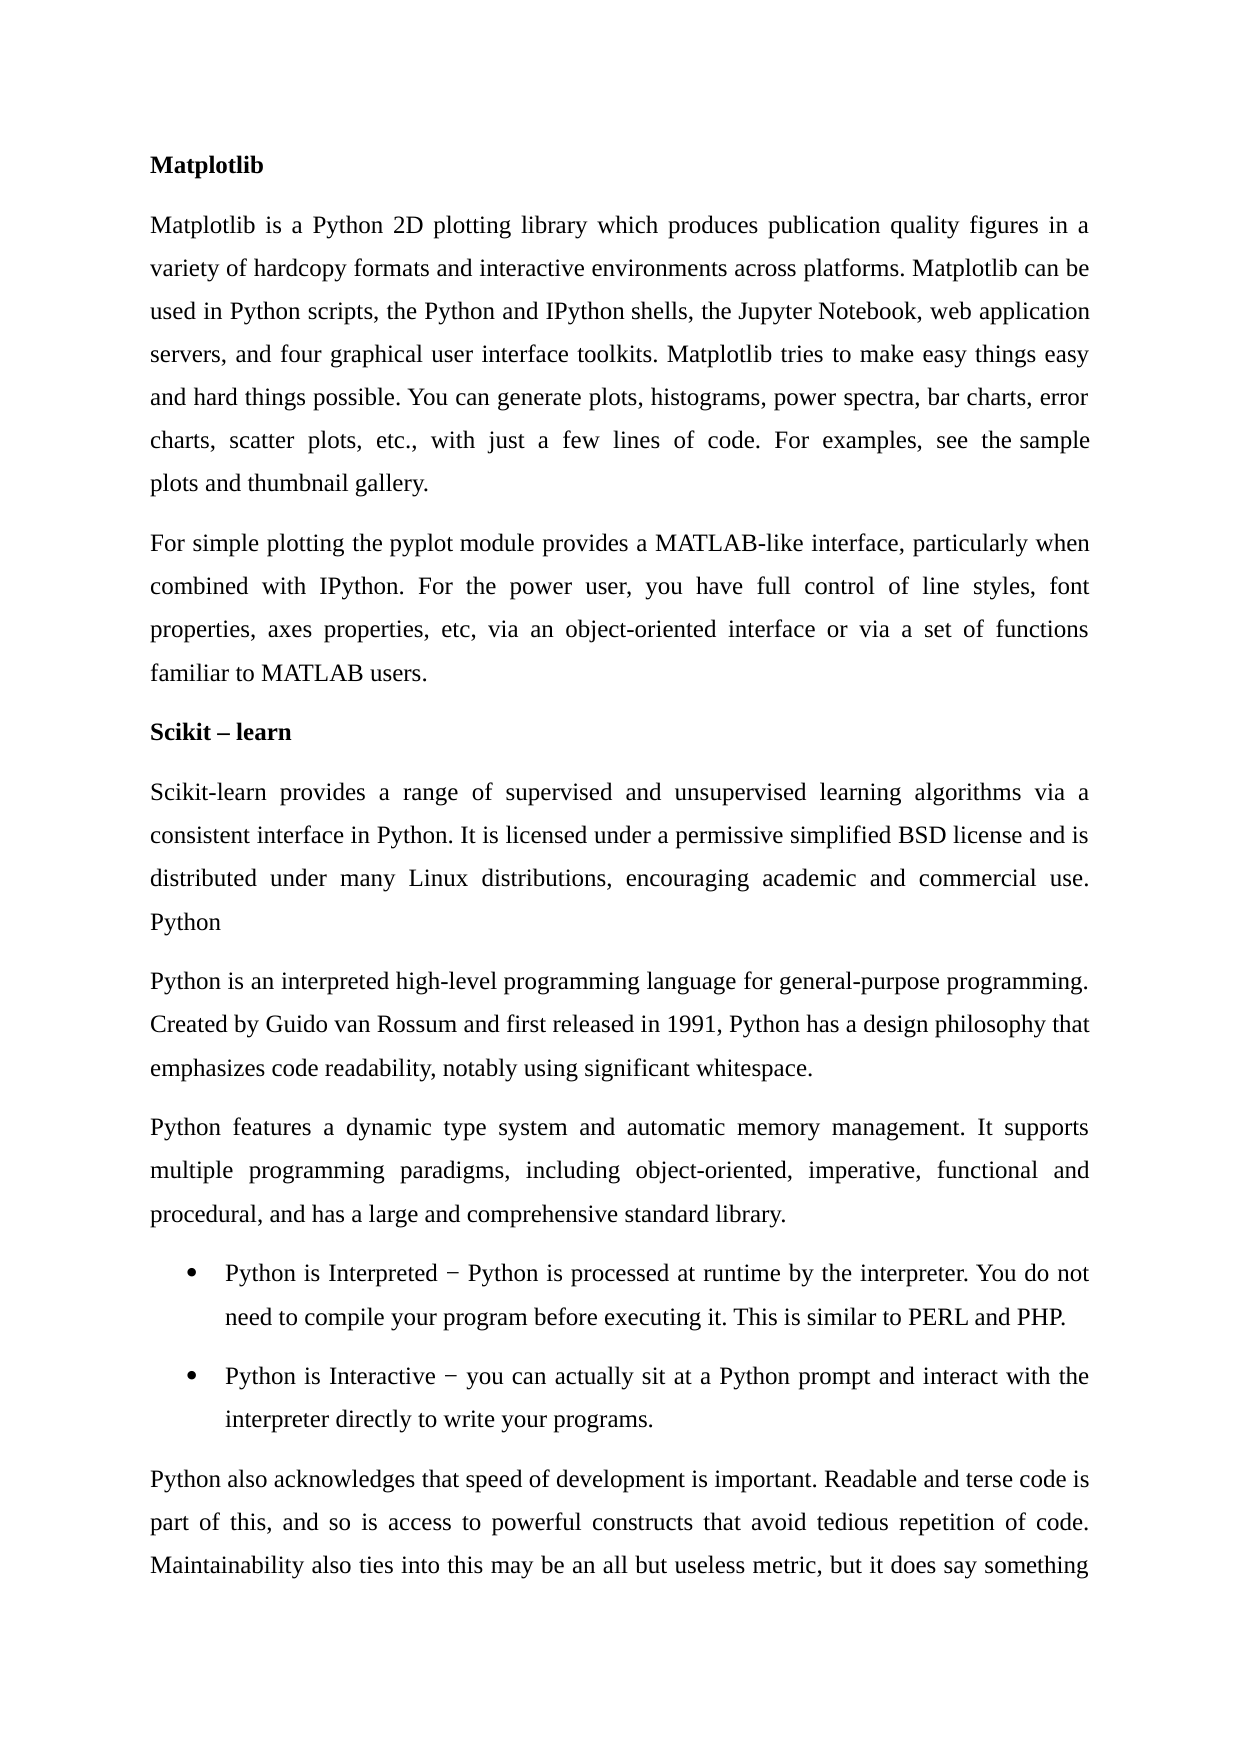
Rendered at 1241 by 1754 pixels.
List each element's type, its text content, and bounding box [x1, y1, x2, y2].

text For simple plotting the pyplot module provides a MATLAB-like interface, particularly when combined with IPython. For the power user, you have full control of line styles, font properties, axes properties, etc, via an object-oriented interface or via a set of functions familiar to MATLAB users. [150, 528, 1090, 686]
text Scikit-learn provides a range of supervised and unsupervised learning algorithms via a consistent interface in Python. It is licensed under a permissive simplified BSD license and is distributed under many Linux distributions, encouraging academic and commercial use. Python [150, 777, 1090, 935]
list Python is Interactive − you can actually sit at a Python prompt and interact with the interpreter directly to write your programs. [187, 1361, 1090, 1433]
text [150, 1464, 1090, 1579]
text Python is an interpreted high-level programming language for general-purpose programming. Created by Guido van Rossum and first released in 1991, Python has a design philosophy that emphasizes code readability, notably using significant whitespace. [150, 966, 1090, 1081]
text Matplotlib is a Python 2D plotting library which produces publication quality figures in a variety of hardcopy formats and interactive environments across platforms. Matplotlib can be used in Python scripts, the Python and IPython shells, the Jupyter Notebook, web application servers, and four graphical user interface toolkits. Matplotlib tries to make easy things easy and hard things possible. You can generate plots, histograms, power spectra, bar charts, error charts, scatter plots, etc., with just a few lines of code. For examples, see the sample plots and thumbnail gallery. [150, 210, 1090, 497]
text Scikit – learn [150, 717, 1090, 746]
text Python features a dynamic type system and automatic memory management. It supports multiple programming paradigms, including object-oriented, imperative, functional and procedural, and has a large and comprehensive standard library. [150, 1112, 1090, 1227]
text Matplotlib [150, 150, 1090, 179]
list Python is Interpreted − Python is processed at runtime by the interpreter. You do not need to compile your program before executing it. This is similar to PERL and PHP. [187, 1258, 1090, 1330]
